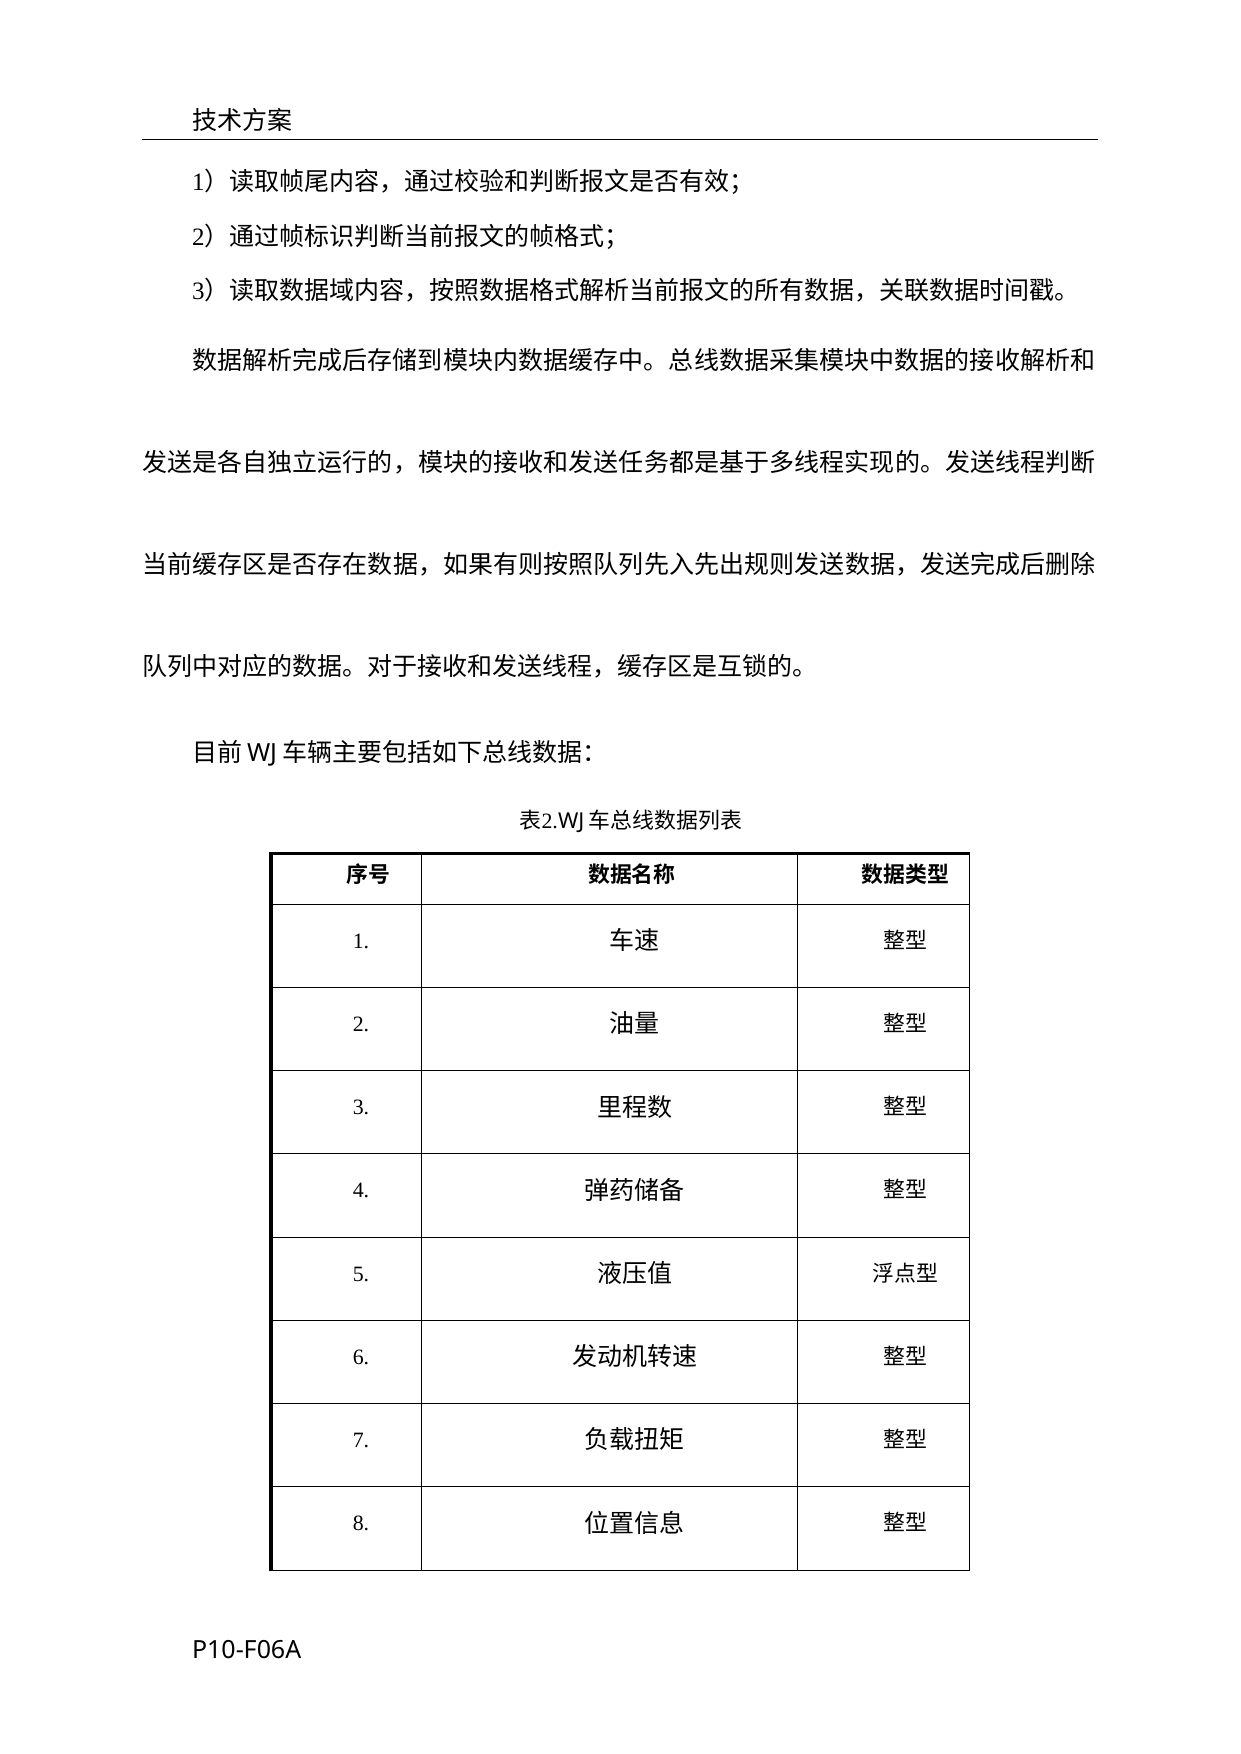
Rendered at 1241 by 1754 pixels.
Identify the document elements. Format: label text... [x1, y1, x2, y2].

table_cell [273, 1154, 421, 1237]
table_cell 整型 [798, 905, 969, 987]
text 目前WJ车辆主要包括如下总线数据： [142, 716, 1098, 784]
table_cell [273, 905, 421, 987]
table_cell 整型 [798, 1487, 969, 1569]
table_cell 负载扭矩 [422, 1404, 797, 1486]
list 通过帧标识判断当前报文的帧格式； [142, 216, 1098, 252]
table_cell 里程数 [422, 1071, 797, 1153]
table_cell [273, 988, 421, 1070]
table_cell [273, 1487, 421, 1569]
table_cell 整型 [798, 1321, 969, 1403]
table_cell 油量 [422, 988, 797, 1070]
table_cell 液压值 [422, 1238, 797, 1320]
table_cell [273, 1238, 421, 1320]
table_cell 整型 [798, 988, 969, 1070]
table_cell 整型 [798, 1404, 969, 1486]
table_cell 浮点型 [798, 1238, 969, 1320]
table_header 数据名称 [422, 855, 797, 904]
list 读取数据域内容，按照数据格式解析当前报文的所有数据，关联数据时间戳。 [142, 270, 1098, 307]
table_cell [273, 1321, 421, 1403]
table_cell [273, 1071, 421, 1153]
table_cell 整型 [798, 1071, 969, 1153]
table_header 序号 [273, 855, 421, 904]
table_cell 位置信息 [422, 1487, 797, 1569]
list 读取帧尾内容，通过校验和判断报文是否有效； [142, 162, 1098, 198]
text WJ车总线数据列表 [142, 802, 1098, 836]
table_cell [273, 1404, 421, 1486]
table_cell 弹药储备 [422, 1154, 797, 1237]
text 数据解析完成后存储到模块内数据缓存中。总线数据采集模块中数据的接收解析和发送是各自独立运行的，模块的接收和发送任务都是基于多线程实现的。发送线程判断当前缓存区是否存在数据，如果有则按照队列先入先出规则发送数据，发送完成后删除队列中对应的数据。对于接收和发送线程，缓存区是互锁的。 [142, 325, 1098, 698]
table_cell 车速 [422, 905, 797, 987]
table_cell 发动机转速 [422, 1321, 797, 1403]
table_cell 整型 [798, 1154, 969, 1237]
table_header 数据类型 [798, 855, 969, 904]
